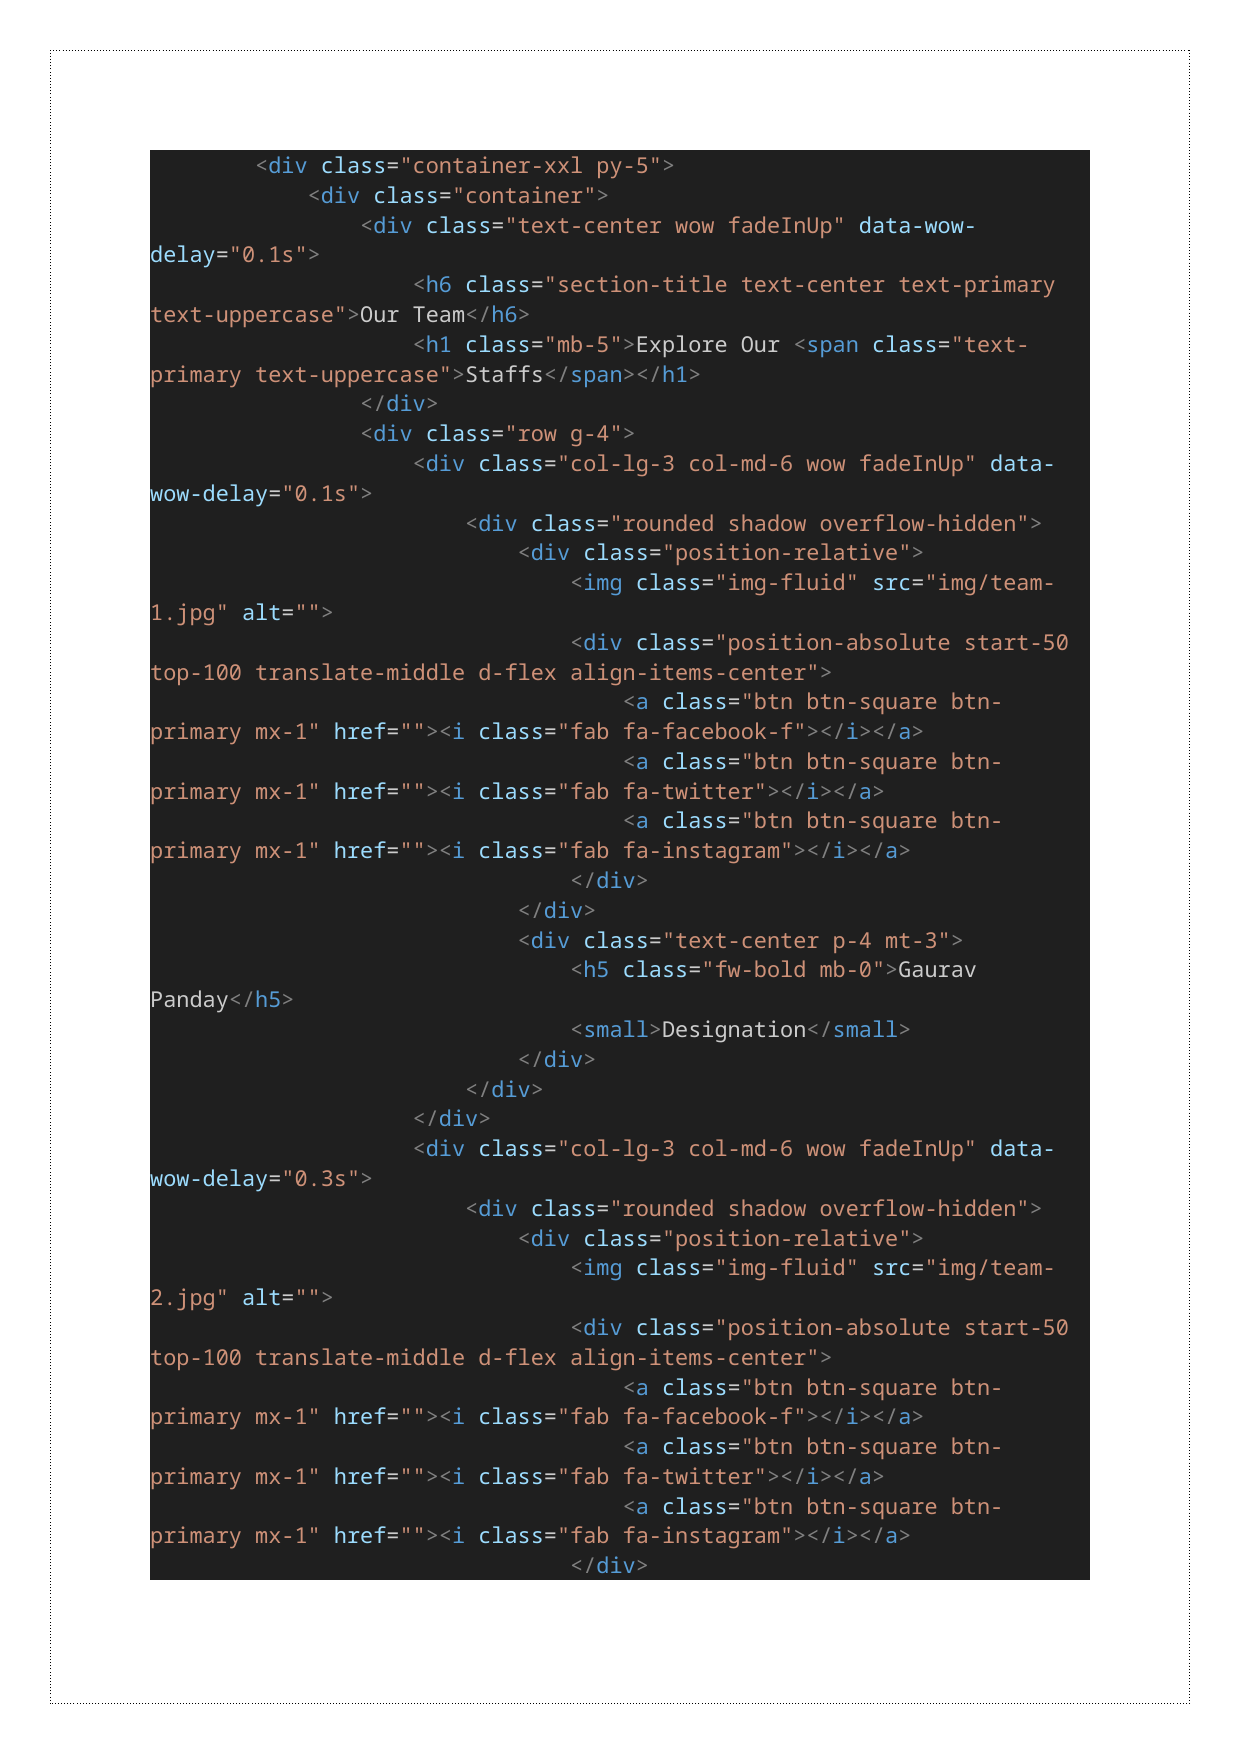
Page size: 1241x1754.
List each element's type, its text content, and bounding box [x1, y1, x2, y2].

text </div> [150, 388, 1090, 418]
text </div> [150, 1073, 1090, 1103]
text <div class="text-center wow fadeInUp" data-wow-delay="0.1s"> [150, 209, 1090, 269]
text <div class="position-relative"> [150, 537, 1090, 567]
text <a class="btn btn-square btn-primary mx-1" href=""><i class="fab fa-facebook-f"></i></a> [150, 686, 1090, 746]
text <small>Designation</small> [150, 1014, 1090, 1044]
text <div class="container-xxl py-5"> [150, 150, 1090, 180]
text <img class="img-fluid" src="img/team-2.jpg" alt=""> [150, 1252, 1090, 1312]
text </div> [150, 1044, 1090, 1073]
text </div> [150, 865, 1090, 895]
text <h1 class="mb-5">Explore Our <span class="text-primary text-uppercase">Staffs</span></h1> [150, 329, 1090, 388]
text <a class="btn btn-square btn-primary mx-1" href=""><i class="fab fa-instagram"></i></a> [150, 1491, 1090, 1550]
text <div class="rounded shadow overflow-hidden"> [150, 1193, 1090, 1222]
text <div class="col-lg-3 col-md-6 wow fadeInUp" data-wow-delay="0.1s"> [150, 448, 1090, 507]
text </div> [150, 1550, 1090, 1580]
text <div class="rounded shadow overflow-hidden"> [150, 507, 1090, 537]
text <div class="container"> [150, 180, 1090, 209]
text <div class="col-lg-3 col-md-6 wow fadeInUp" data-wow-delay="0.3s"> [150, 1133, 1090, 1193]
text <div class="position-relative"> [150, 1222, 1090, 1252]
text <div class="text-center p-4 mt-3"> [150, 924, 1090, 954]
text <h5 class="fw-bold mb-0">Gaurav Panday</h5> [150, 954, 1090, 1014]
text <a class="btn btn-square btn-primary mx-1" href=""><i class="fab fa-instagram"></i></a> [150, 805, 1090, 865]
text <div class="position-absolute start-50 top-100 translate-middle d-flex align-items-center"> [150, 1312, 1090, 1371]
text <h6 class="section-title text-center text-primary text-uppercase">Our Team</h6> [150, 269, 1090, 329]
text <div class="row g-4"> [150, 418, 1090, 448]
text <a class="btn btn-square btn-primary mx-1" href=""><i class="fab fa-twitter"></i></a> [150, 746, 1090, 805]
text <a class="btn btn-square btn-primary mx-1" href=""><i class="fab fa-twitter"></i></a> [150, 1431, 1090, 1491]
text <div class="position-absolute start-50 top-100 translate-middle d-flex align-items-center"> [150, 627, 1090, 686]
text <a class="btn btn-square btn-primary mx-1" href=""><i class="fab fa-facebook-f"></i></a> [150, 1371, 1090, 1431]
text </div> [150, 895, 1090, 924]
text </div> [150, 1103, 1090, 1133]
text <img class="img-fluid" src="img/team-1.jpg" alt=""> [150, 567, 1090, 627]
